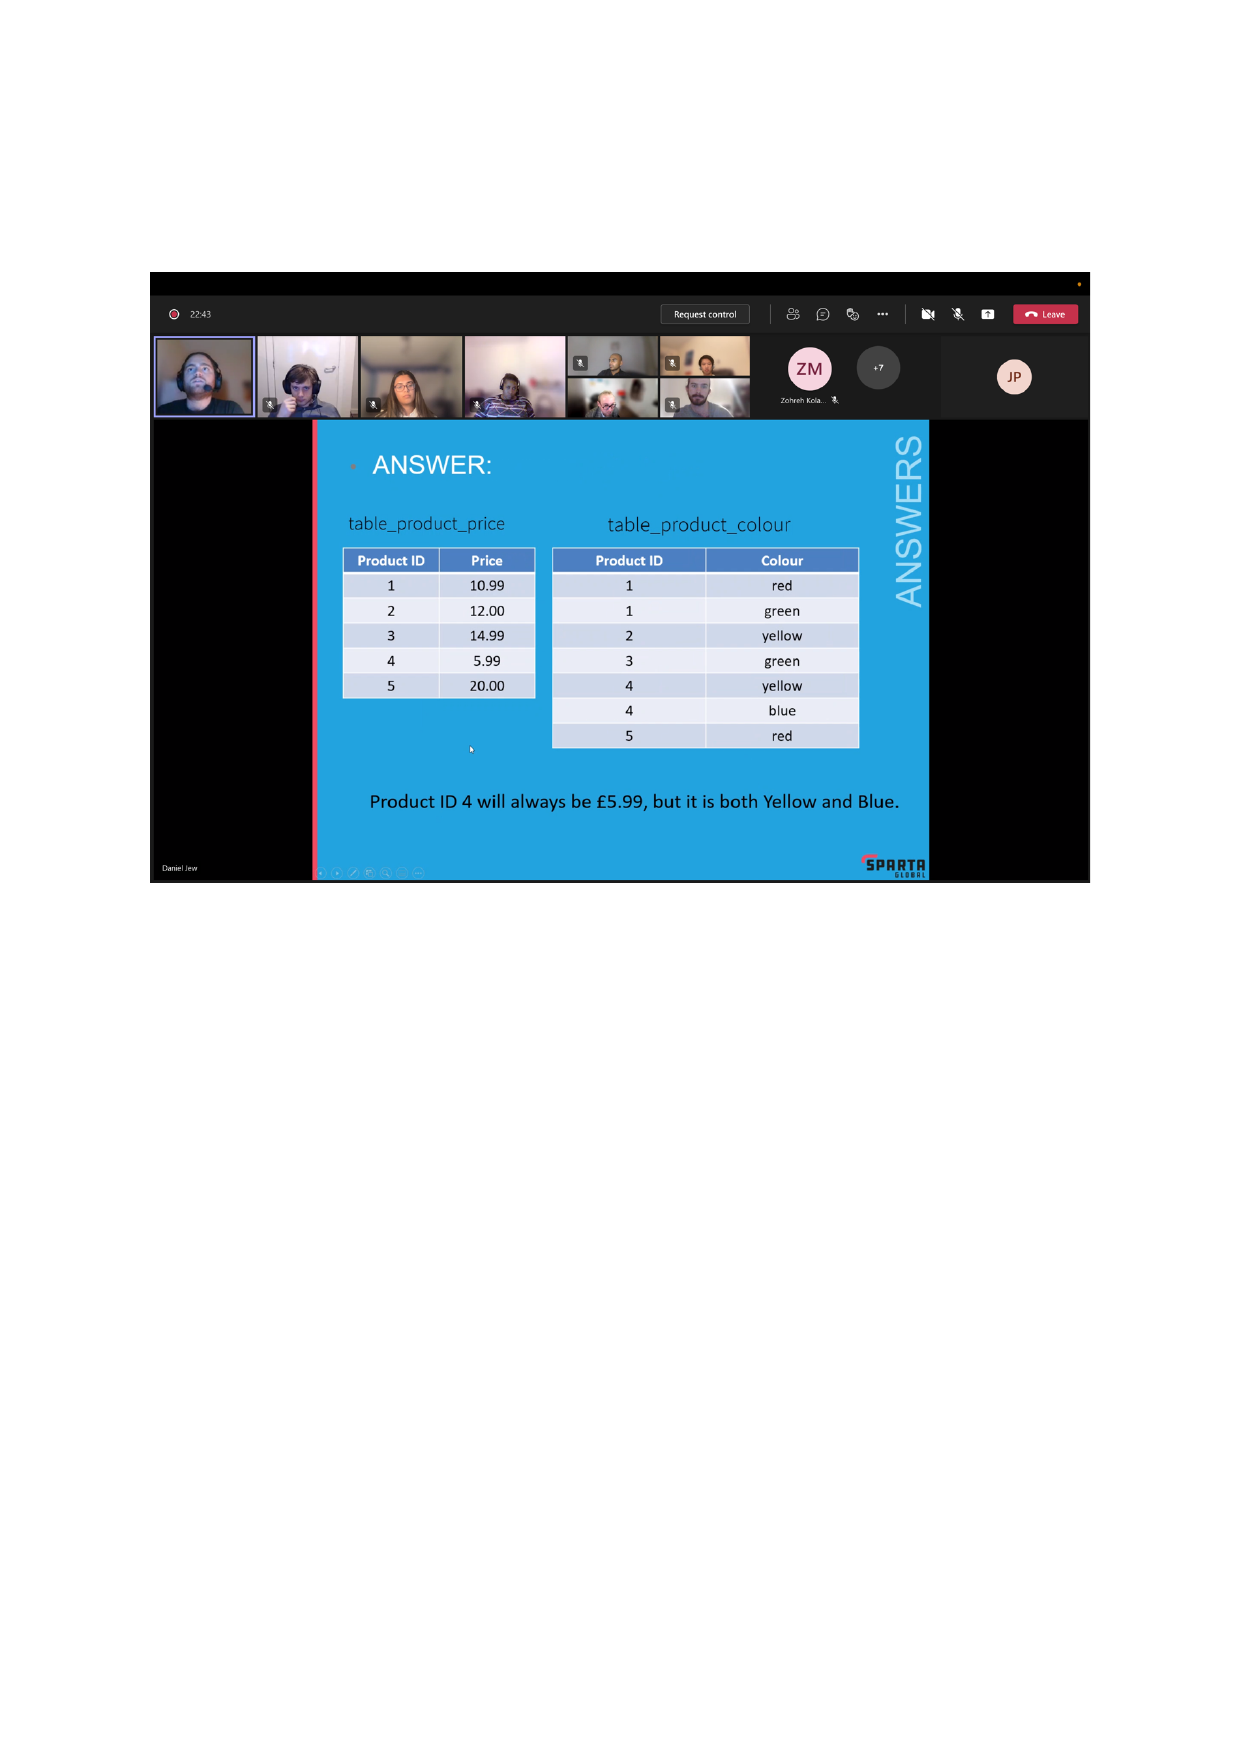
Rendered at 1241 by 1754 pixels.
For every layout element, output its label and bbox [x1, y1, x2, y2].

picture [150, 272, 1091, 883]
